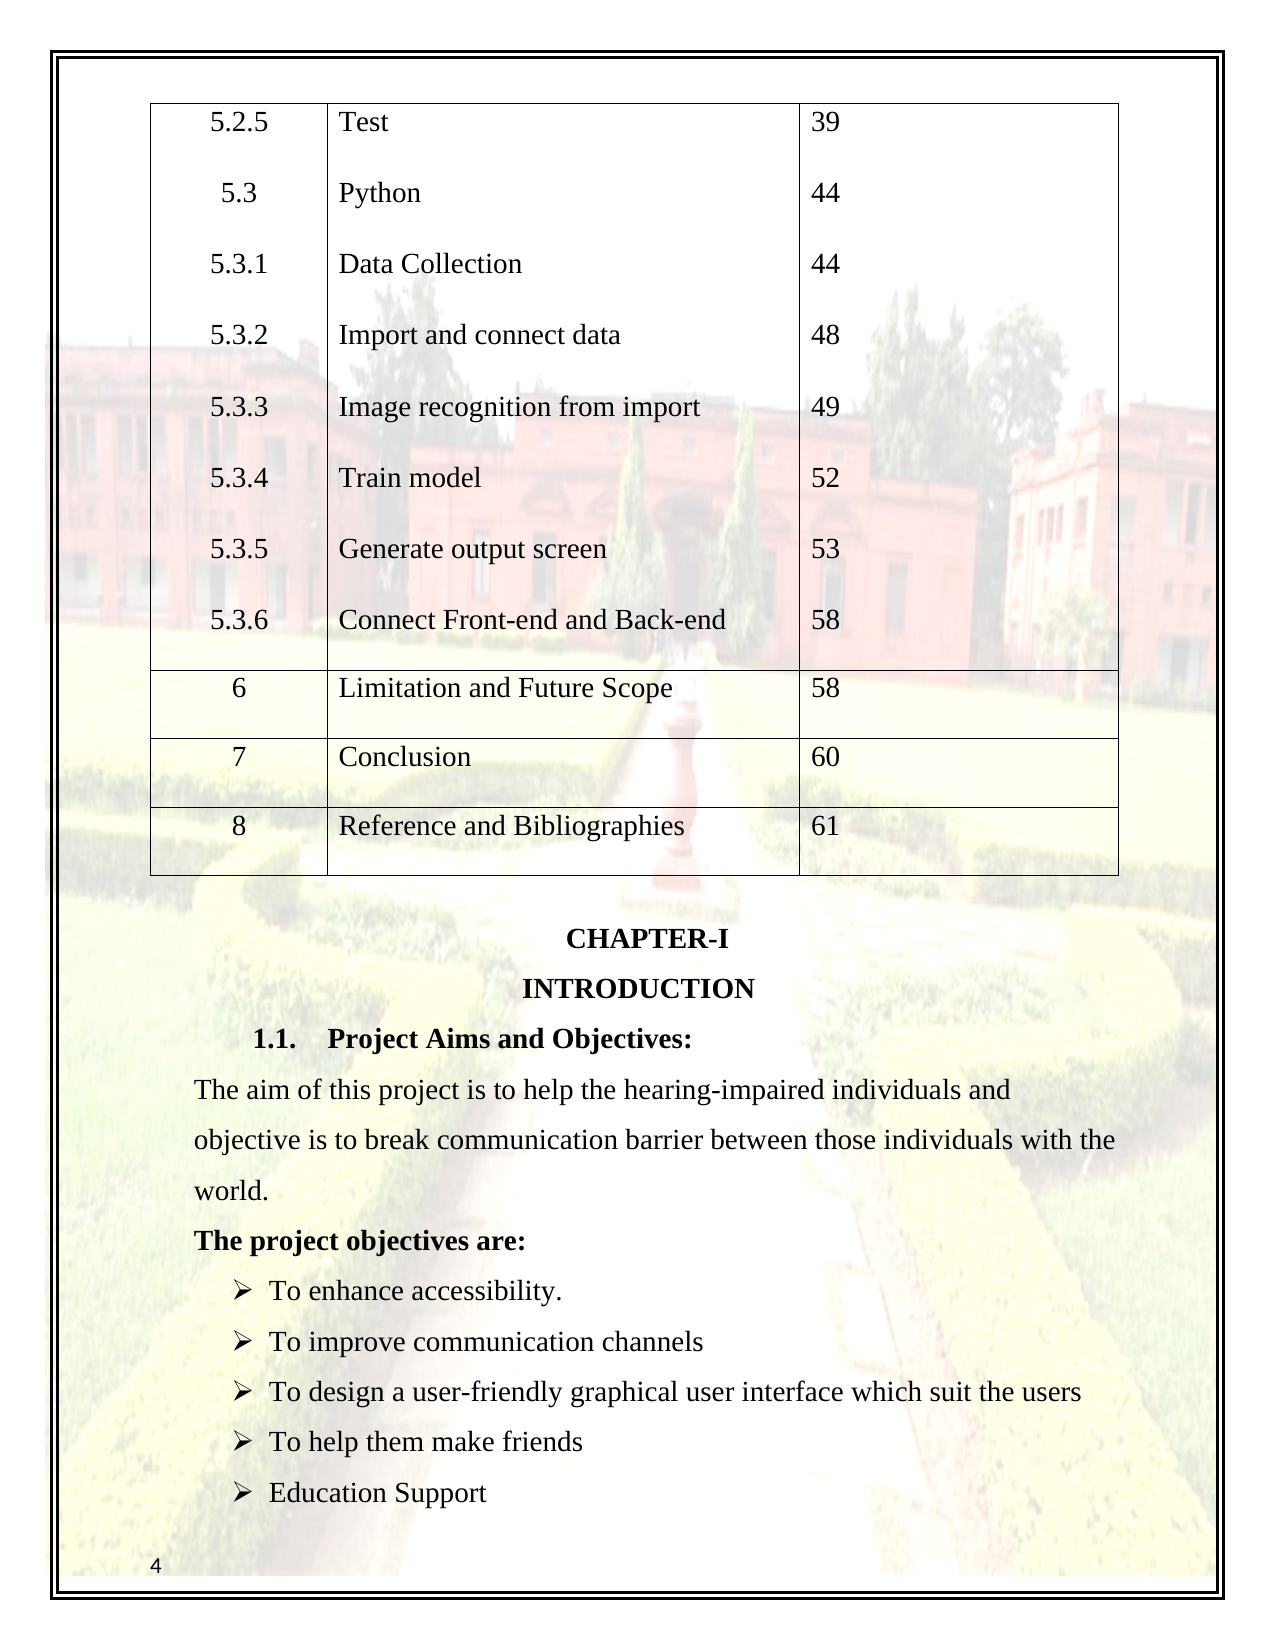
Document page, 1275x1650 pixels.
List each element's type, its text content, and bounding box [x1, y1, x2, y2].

list To enhance accessibility. [231, 1273, 1125, 1307]
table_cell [328, 104, 799, 669]
list The project objectives are: [194, 1223, 1125, 1256]
list Project Aims and Objectives: [252, 1022, 1125, 1055]
table_cell Reference and Bibliographies [328, 808, 799, 875]
table_cell 7 [151, 739, 327, 807]
table_cell Limitation and Future Scope [328, 671, 799, 738]
list Education Support [231, 1475, 1125, 1508]
text INTRODUCTION [150, 971, 1125, 1005]
list The aim of this project is to help the hearing-impaired individuals and objective is to break communication barrier between those individuals with the world. [194, 1072, 1125, 1206]
table_cell 60 [800, 739, 1118, 807]
list To improve communication channels [231, 1324, 1125, 1357]
table_cell 6 [151, 671, 327, 738]
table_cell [800, 104, 1118, 669]
table_cell 8 [151, 808, 327, 875]
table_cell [151, 104, 327, 669]
text CHAPTER-I [150, 921, 1125, 954]
table_cell 58 [800, 671, 1118, 738]
table_cell 61 [800, 808, 1118, 875]
list To help them make friends [231, 1424, 1125, 1458]
list To design a user-friendly graphical user interface which suit the users [231, 1374, 1125, 1408]
table_cell Conclusion [328, 739, 799, 807]
